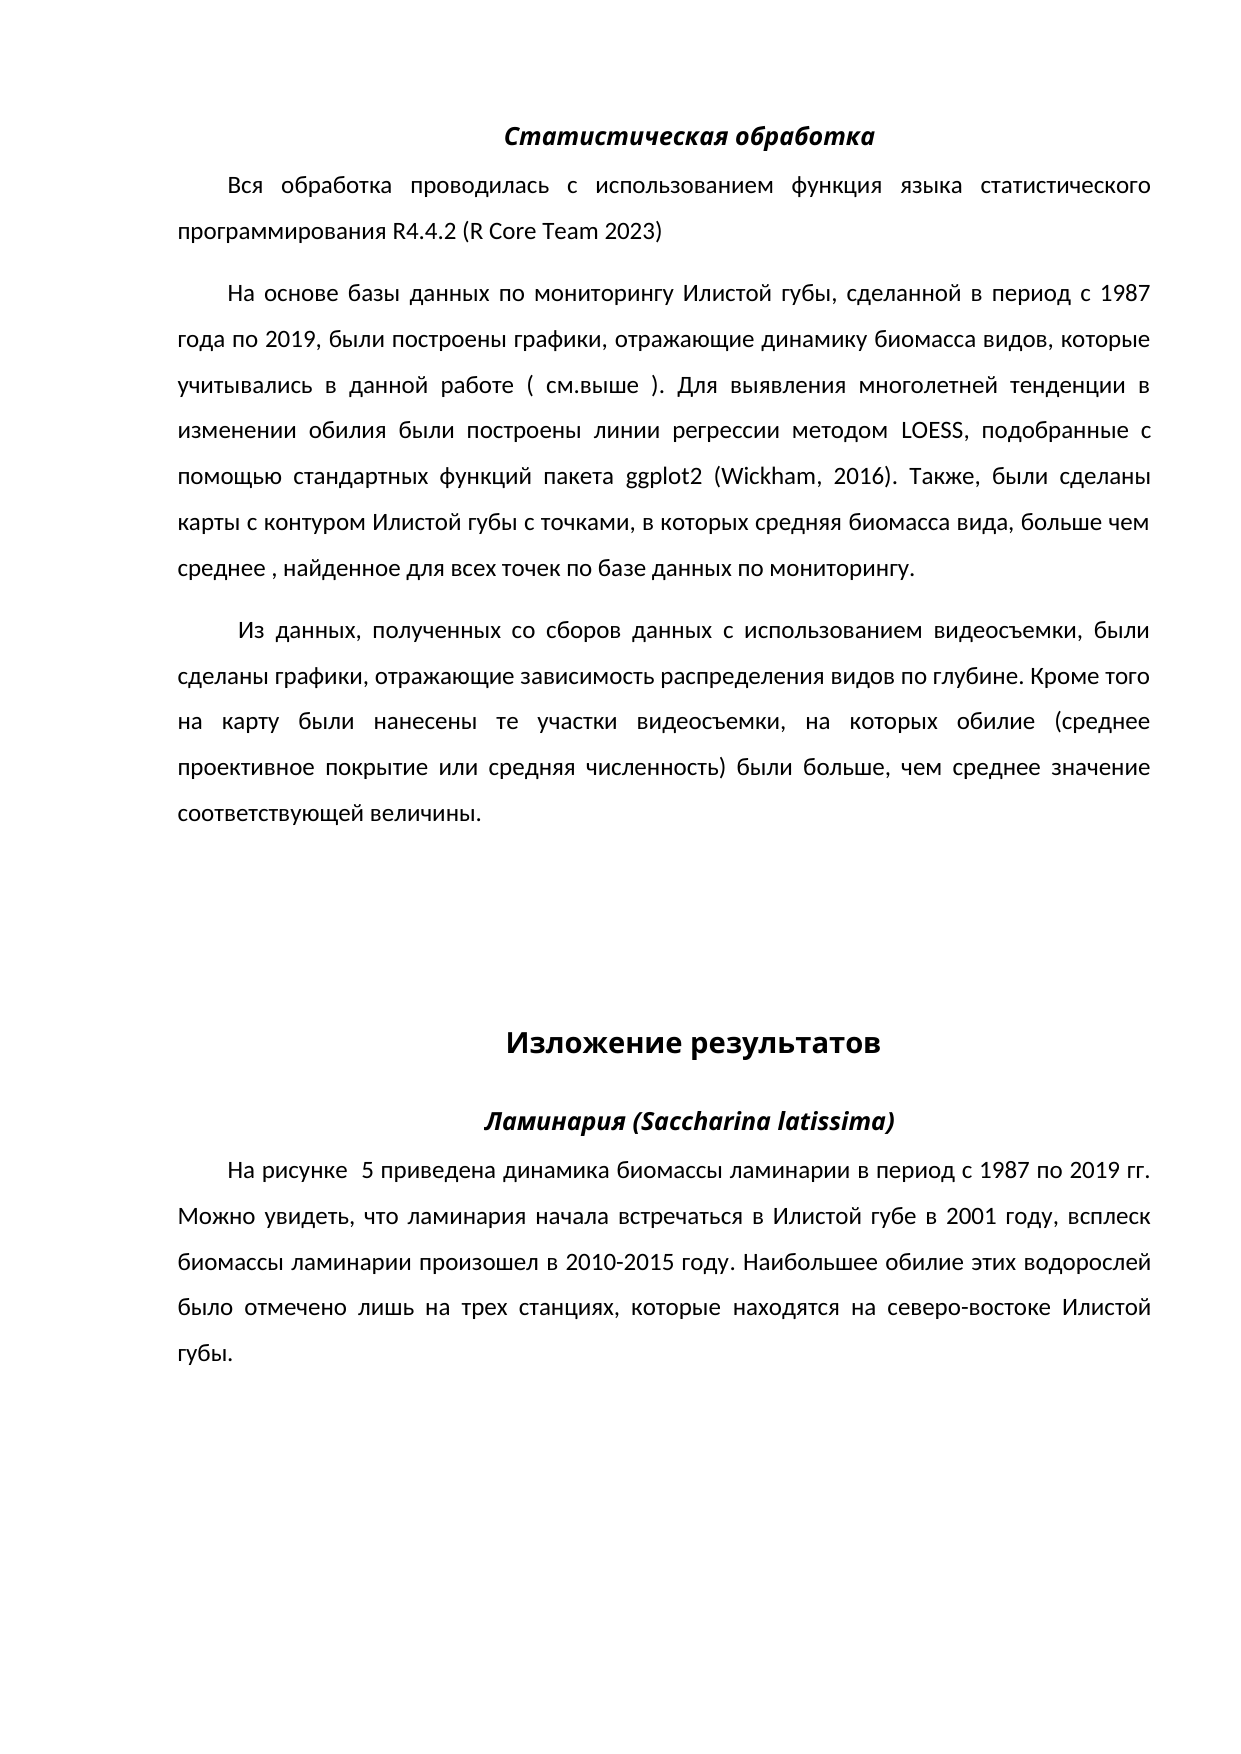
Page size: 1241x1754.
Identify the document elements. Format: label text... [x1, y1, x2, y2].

subtitle Ламинария (Saccharina latissima) [177, 1103, 1152, 1137]
subtitle Изложение результатов [177, 1023, 1152, 1062]
text На рисунке 5 приведена динамика биомассы ламинарии в период с 1987 по 2019 гг. Можно увидеть, что ламинария начала встречаться в Илистой губе в 2001 году, всплеск биомассы ламинарии произошел в 2010-2015 году. Наибольшее обилие этих водорослей было отмечено лишь на трех станциях, которые находятся на северо-востоке Илистой губы. [177, 1154, 1152, 1368]
subtitle Статистическая обработка [177, 118, 1152, 152]
text Вся обработка проводилась с использованием функция языка статистического программирования R4.4.2 (R Core Team 2023) [177, 169, 1152, 245]
text Из данных, полученных со сборов данных с использованием видеосъемки, были сделаны графики, отражающие зависимость распределения видов по глубине. Кроме того на карту были нанесены те участки видеосъемки, на которых обилие (среднее проективное покрытие или средняя численность) были больше, чем среднее значение соответствующей величины. [177, 614, 1152, 827]
text На основе базы данных по мониторингу Илистой губы, сделанной в период с 1987 года по 2019, были построены графики, отражающие динамику биомасса видов, которые учитывались в данной работе ( см.выше ). Для выявления многолетней тенденции в изменении обилия были построены линии регрессии методом LOESS, подобранные с помощью стандартных функций пакета ggplot2 (Wickham, 2016). Также, были сделаны карты с контуром Илистой губы с точками, в которых средняя биомасса вида, больше чем среднее , найденное для всех точек по базе данных по мониторингу. [177, 277, 1152, 582]
